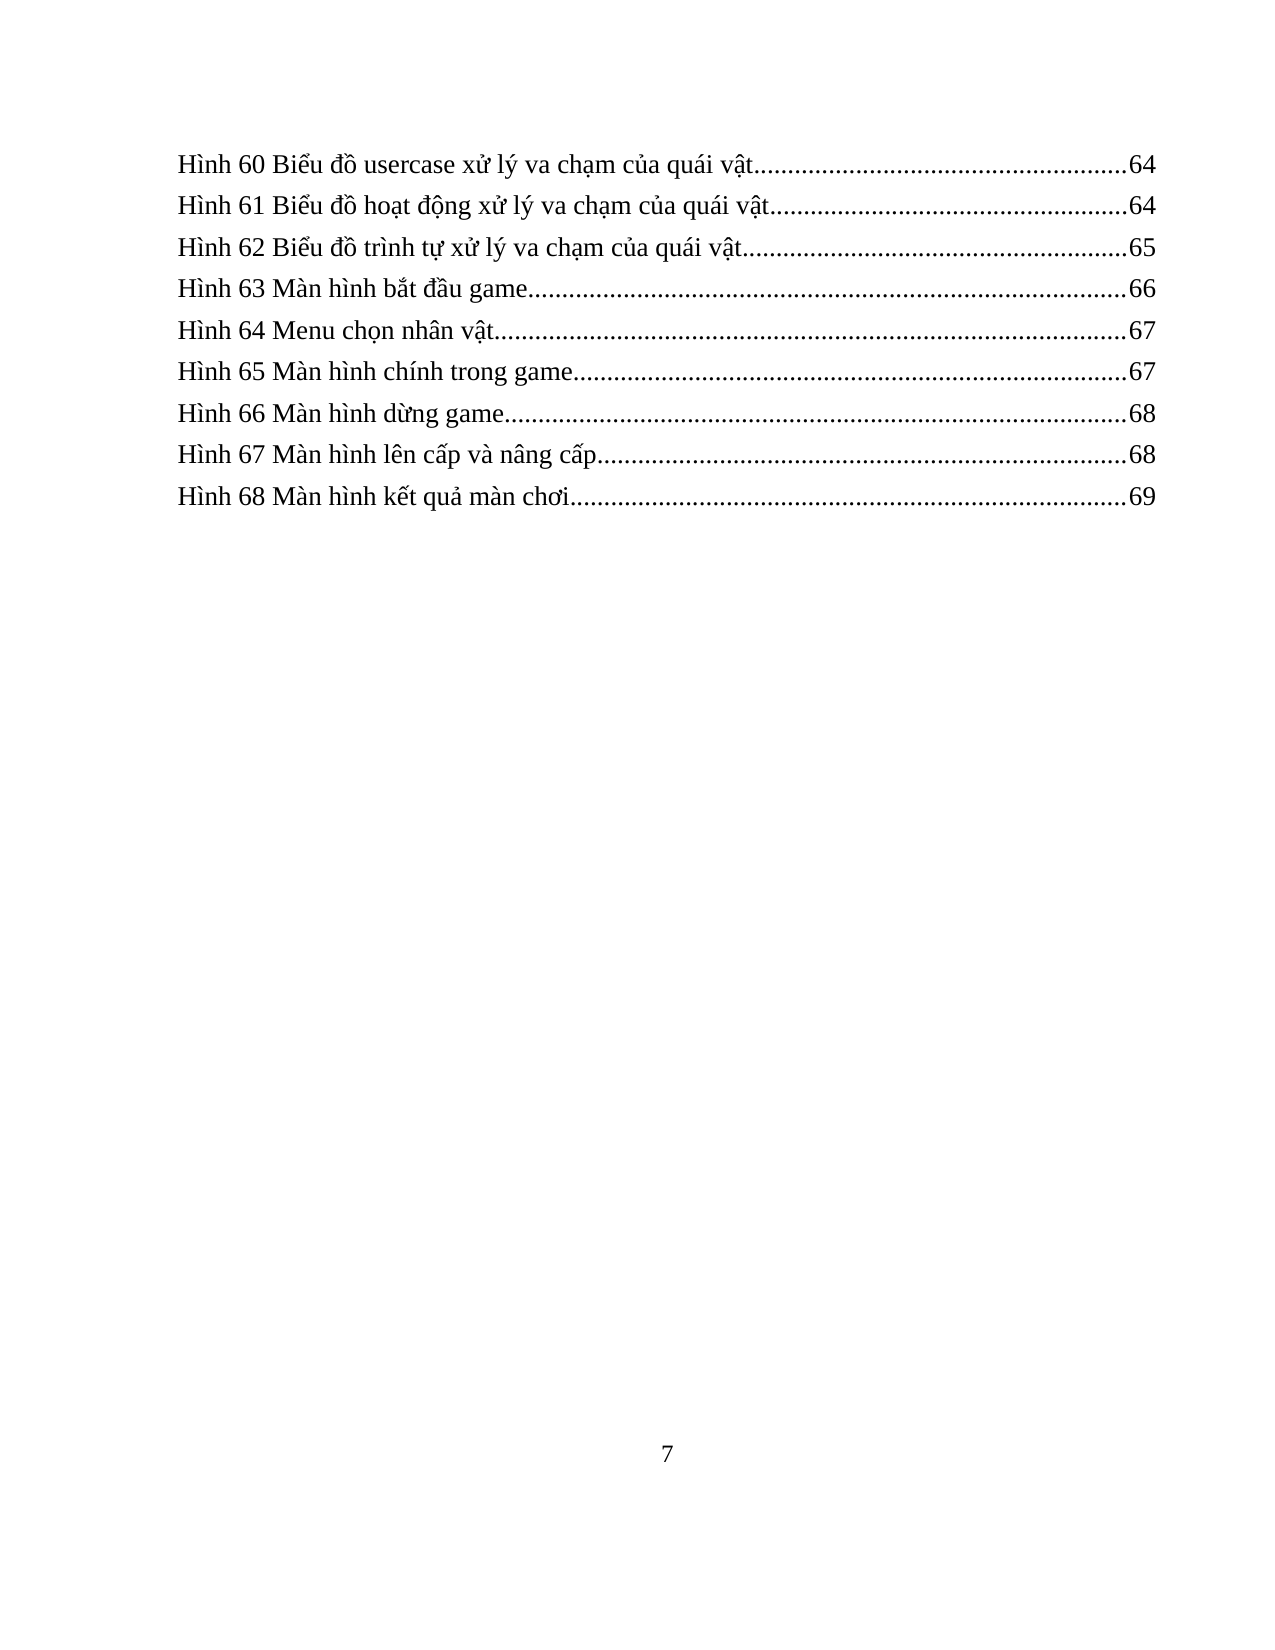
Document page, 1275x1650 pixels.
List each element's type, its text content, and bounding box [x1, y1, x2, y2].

text Hình 64 Menu chọn nhân vật 67 [177, 314, 1157, 345]
text Hình 65 Màn hình chính trong game 67 [177, 356, 1157, 387]
text Hình 63 Màn hình bắt đầu game 66 [177, 272, 1157, 303]
text Hình 68 Màn hình kết quả màn chơi 69 [177, 480, 1157, 511]
text Hình 66 Màn hình dừng game 68 [177, 397, 1157, 428]
text Hình 67 Màn hình lên cấp và nâng cấp 68 [177, 439, 1157, 470]
text Hình 62 Biểu đồ trình tự xử lý va chạm của quái vật 65 [177, 231, 1157, 262]
text Hình 61 Biểu đồ hoạt động xử lý va chạm của quái vật 64 [177, 189, 1157, 220]
text Hình 60 Biểu đồ usercase xử lý va chạm của quái vật 64 [177, 148, 1157, 179]
